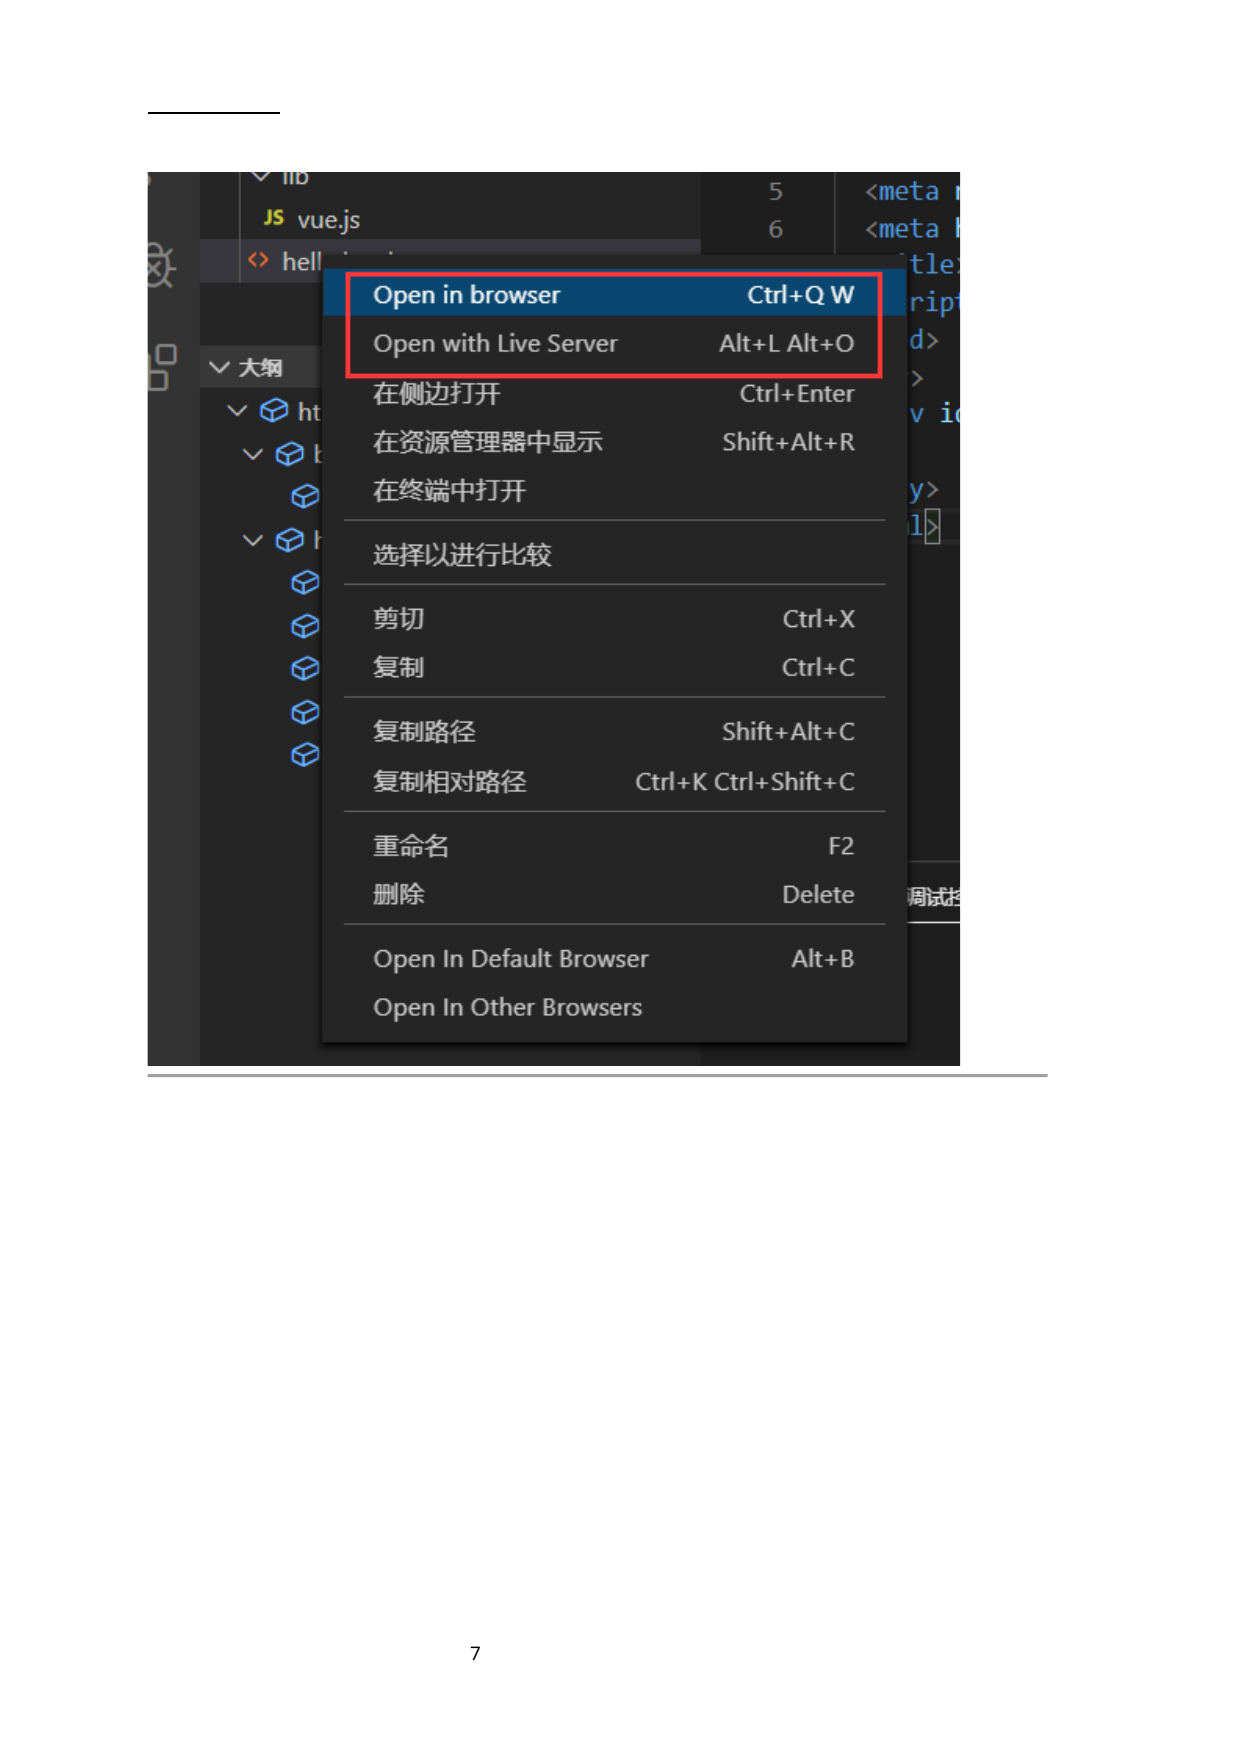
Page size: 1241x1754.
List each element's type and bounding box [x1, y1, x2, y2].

picture [147, 172, 960, 1066]
